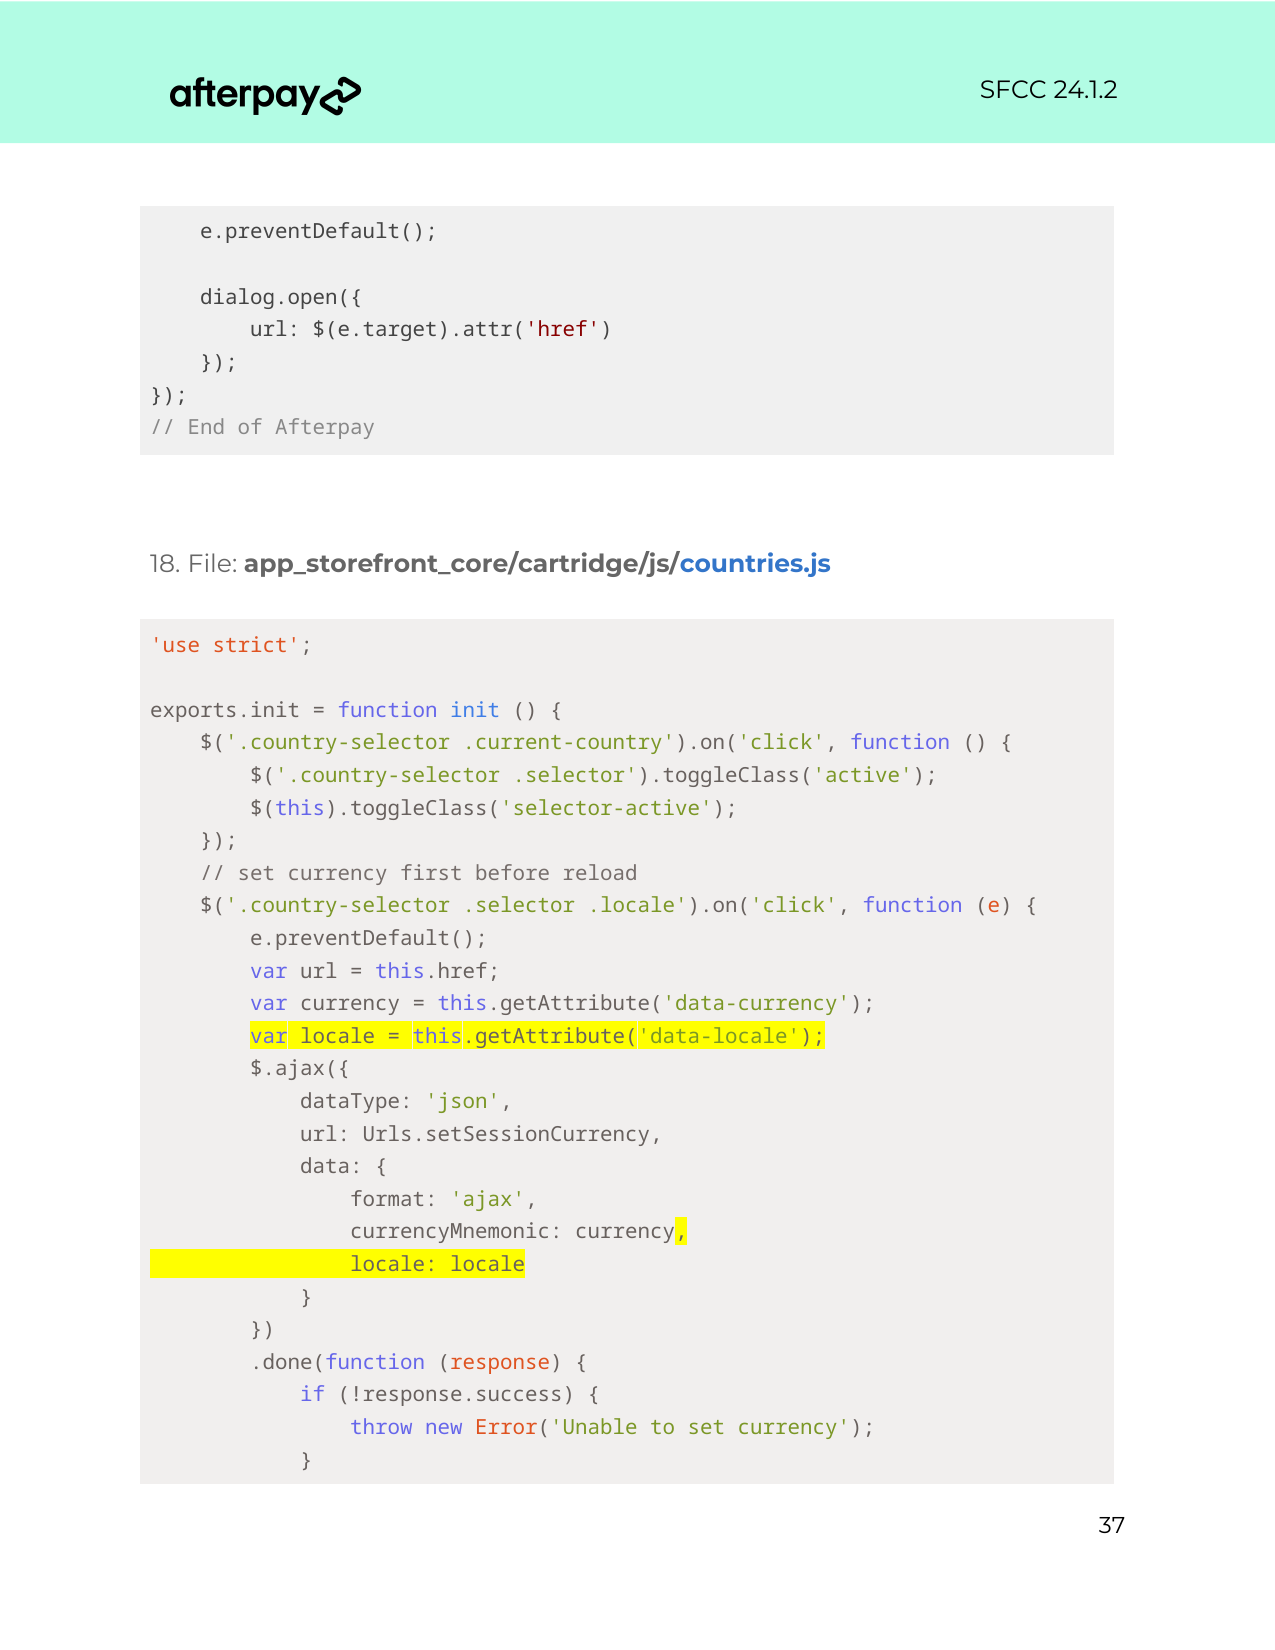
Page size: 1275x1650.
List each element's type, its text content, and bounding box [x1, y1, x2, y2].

picture [134, 48, 397, 144]
subtitle File: app_storefront_core/cartridge/js/countries.js [150, 548, 1125, 579]
